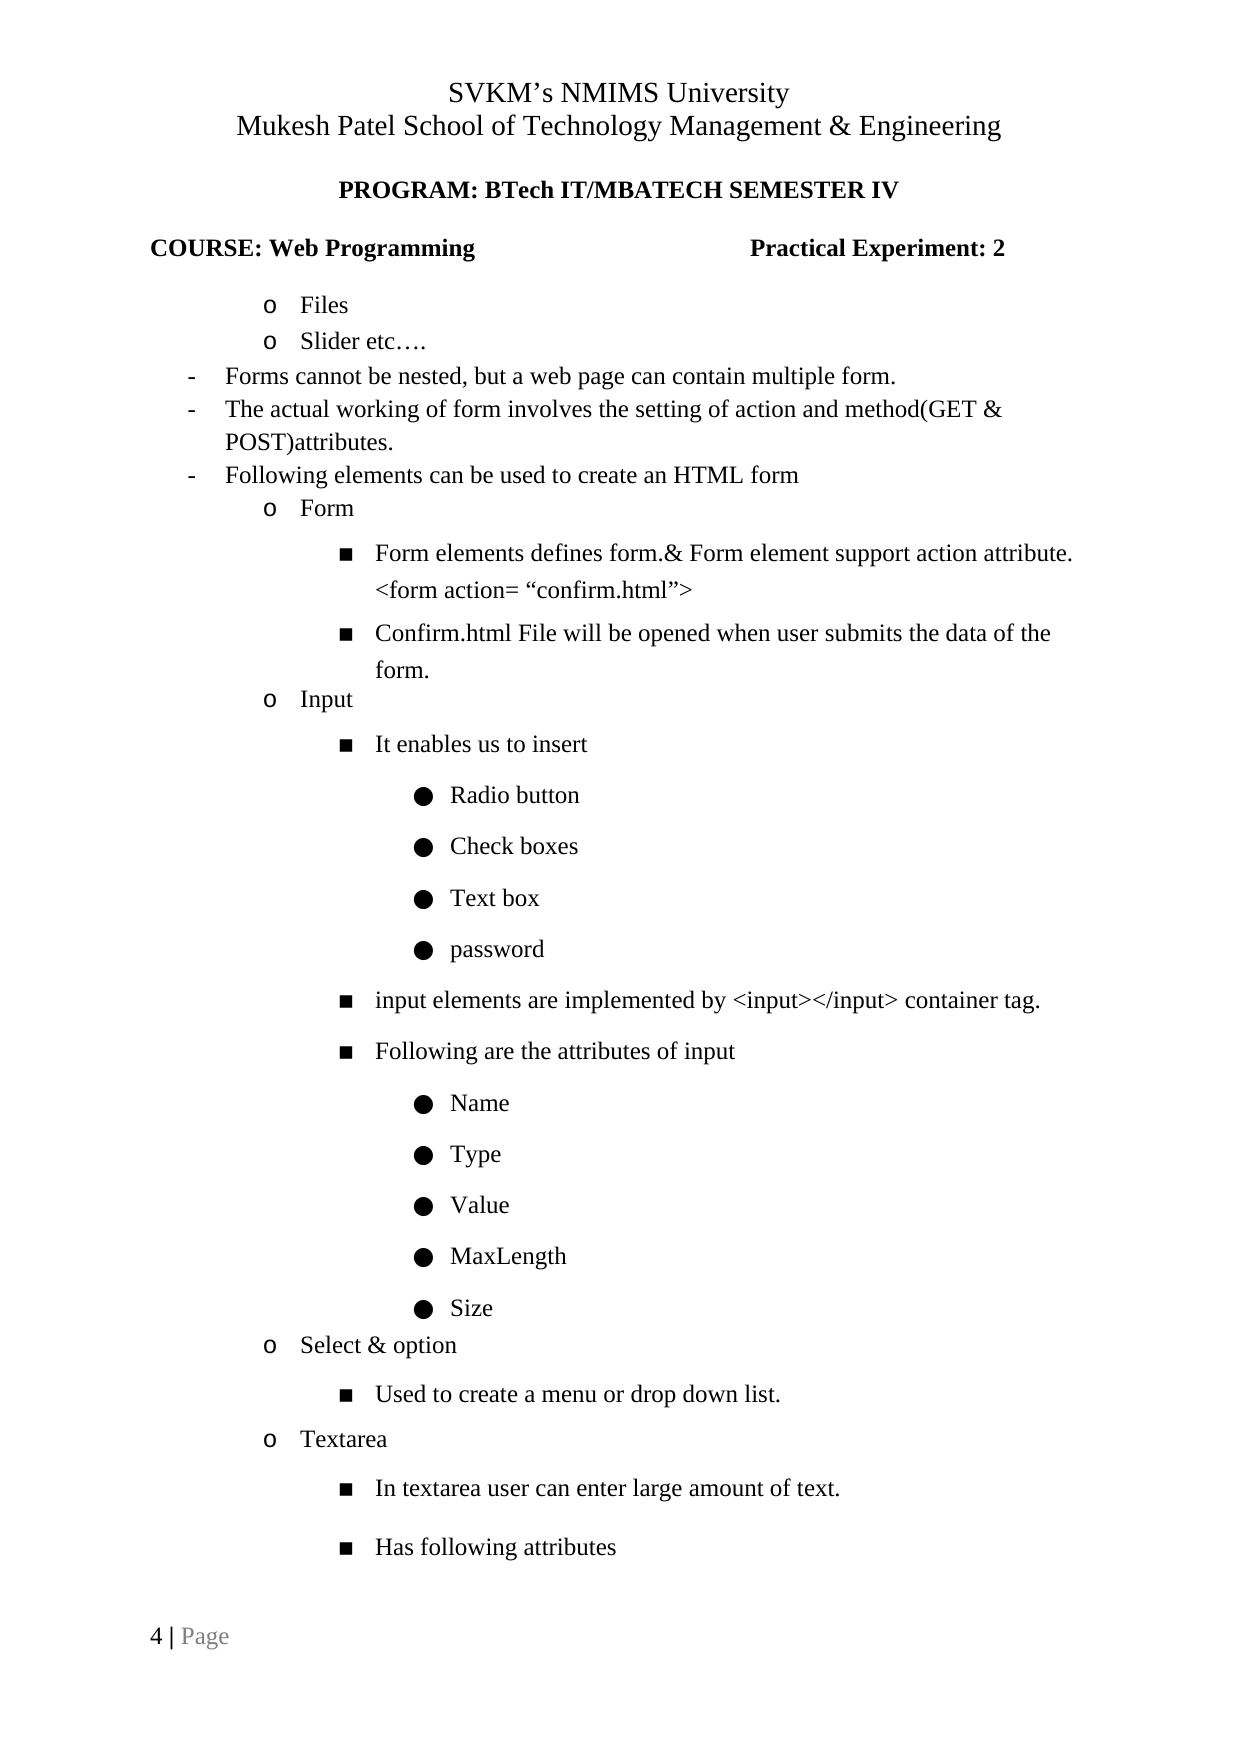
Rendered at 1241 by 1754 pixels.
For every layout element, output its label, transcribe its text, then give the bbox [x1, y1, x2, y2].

list Confirm.html File will be opened when user submits the data of the form. [337, 604, 1090, 684]
list In textarea user can enter large amount of text. [337, 1460, 1090, 1511]
list Input [262, 684, 1090, 715]
list Size [412, 1279, 1090, 1330]
list MaxLength [412, 1228, 1090, 1279]
list The actual working of form involves the setting of action and method(GET & POST)attributes. [187, 394, 1090, 456]
list Value [412, 1176, 1090, 1228]
list Select & option [262, 1330, 1090, 1361]
list Form elements defines form.& Form element support action attribute. [337, 524, 1090, 576]
list Forms cannot be nested, but a web page can contain multiple form. [187, 361, 1090, 390]
list Used to create a menu or drop down list. [337, 1366, 1090, 1417]
list It enables us to insert [337, 715, 1090, 766]
list Type [412, 1125, 1090, 1176]
list Radio button [412, 766, 1090, 818]
list Has following attributes [337, 1519, 1090, 1570]
list input elements are implemented by <input></input> container tag. [337, 971, 1090, 1023]
list Following are the attributes of input [337, 1023, 1090, 1074]
list Textarea [262, 1424, 1090, 1455]
list Files [262, 291, 1090, 321]
text <form action= “confirm.html”> [375, 576, 1090, 604]
list Check boxes [412, 818, 1090, 869]
list Following elements can be used to create an HTML form [187, 461, 1090, 489]
list Slider etc…. [262, 326, 1090, 357]
list password [412, 920, 1090, 971]
list Name [412, 1074, 1090, 1125]
list Text box [412, 869, 1090, 920]
list Form [262, 493, 1090, 524]
